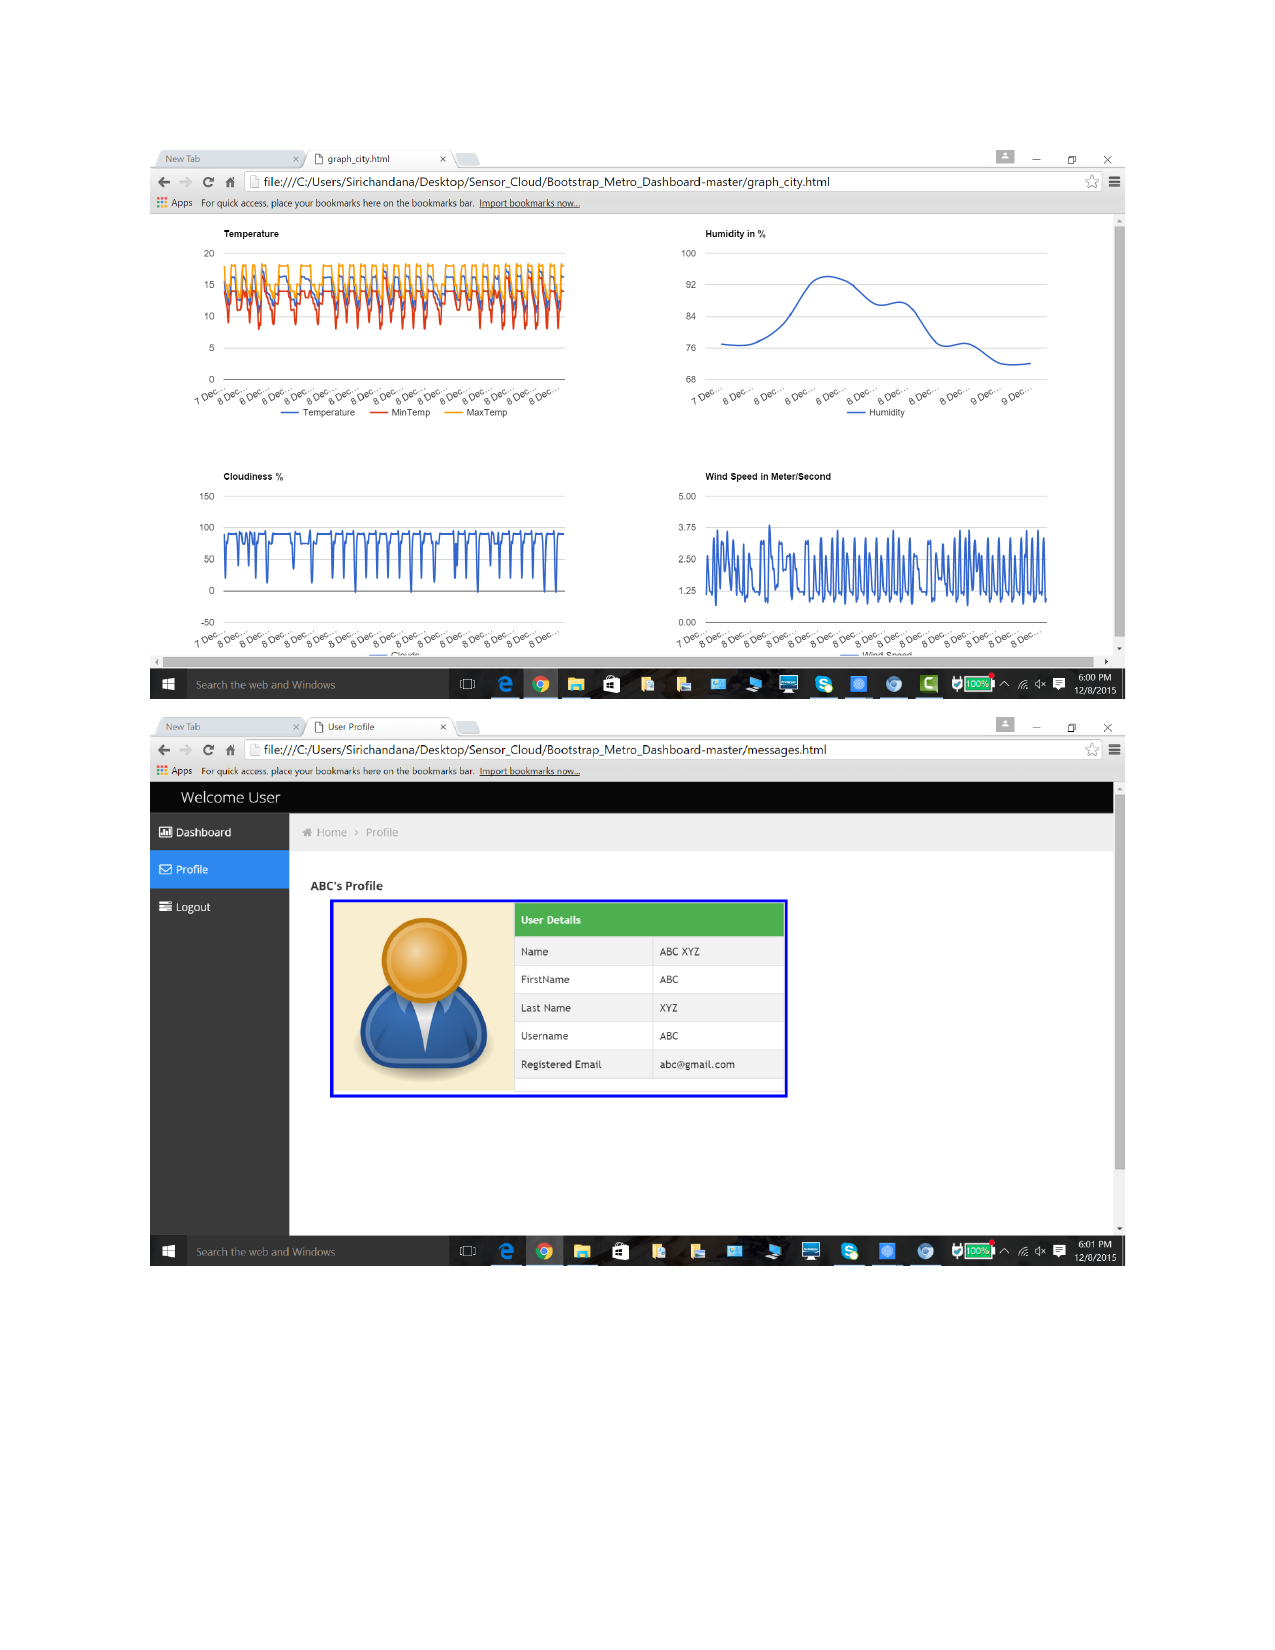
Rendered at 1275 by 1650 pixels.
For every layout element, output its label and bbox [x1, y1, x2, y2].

picture [150, 717, 1125, 1266]
picture [150, 150, 1125, 699]
